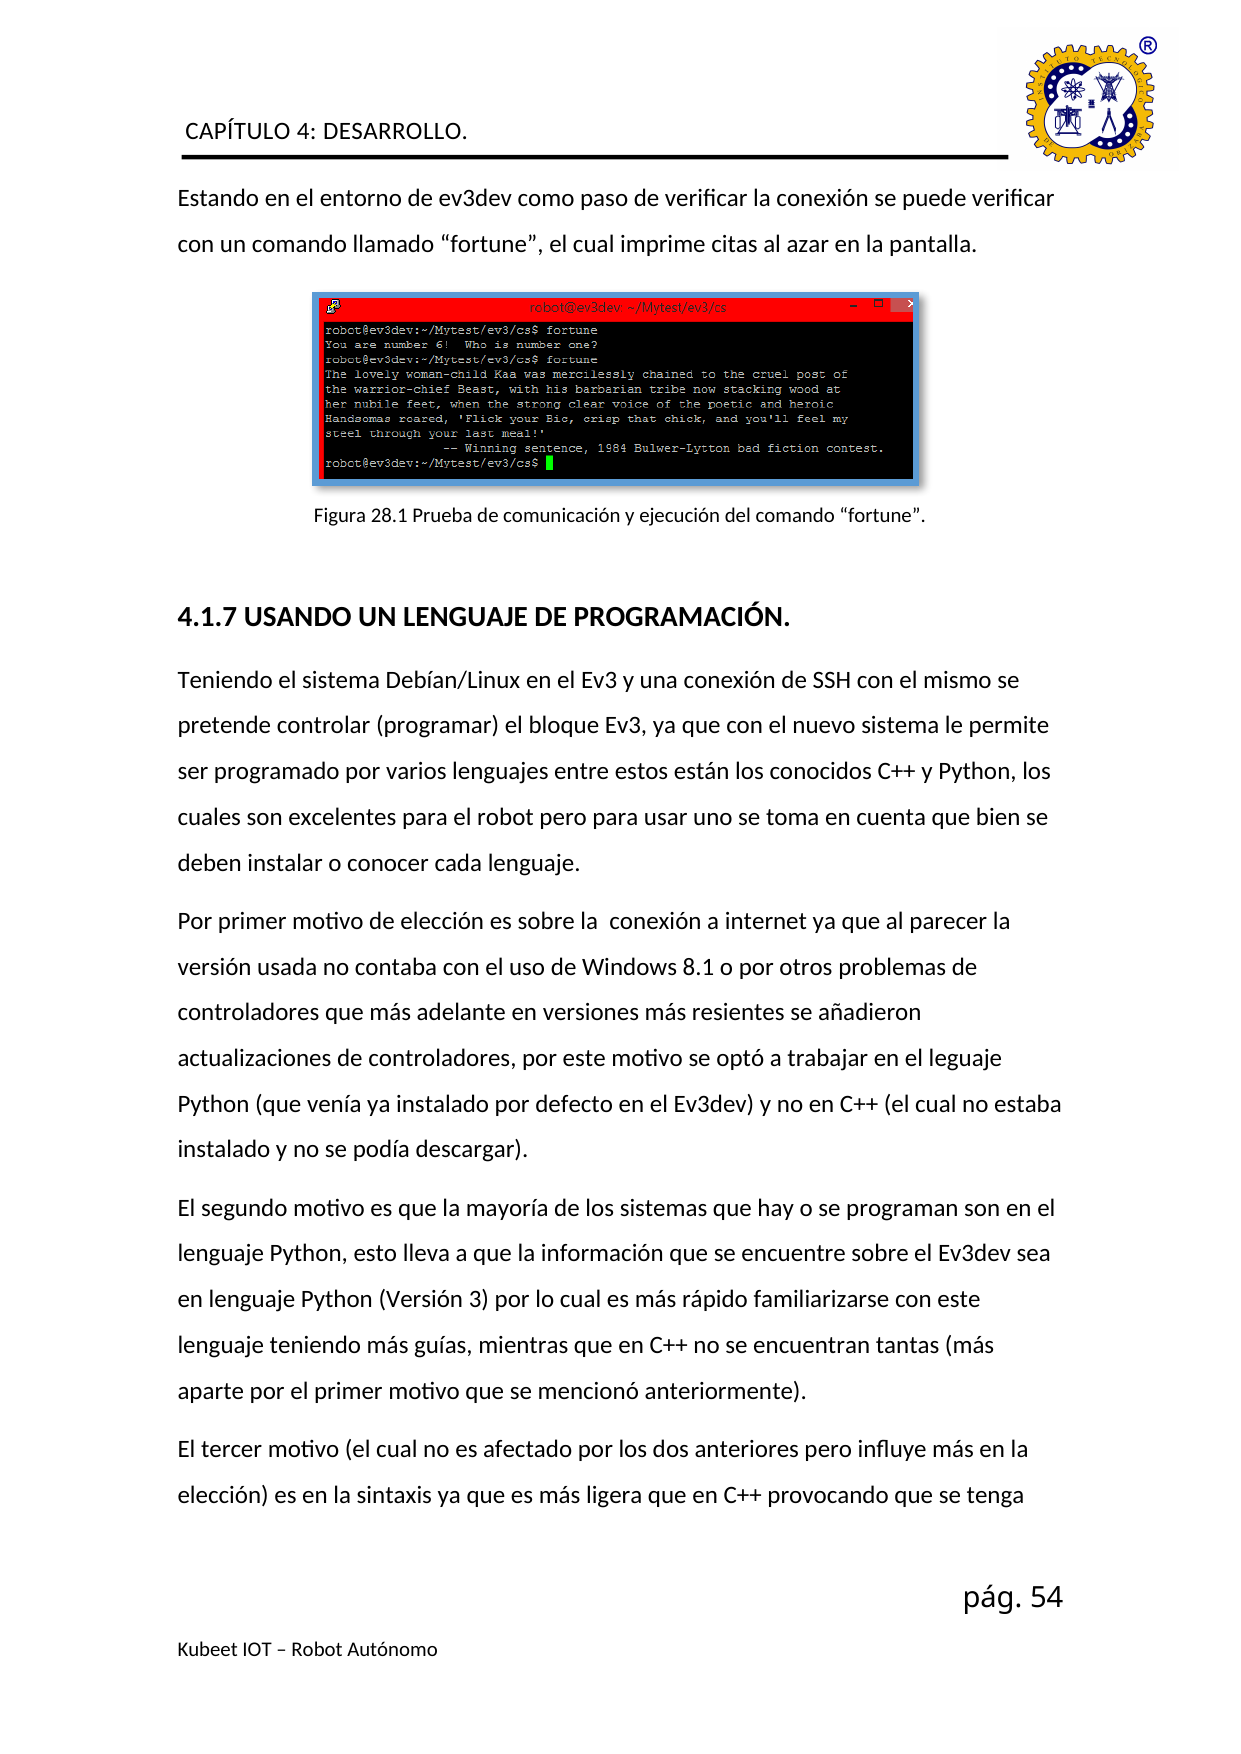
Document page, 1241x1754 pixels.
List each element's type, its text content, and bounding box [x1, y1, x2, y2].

text teniendo el sistema Debían/Linux en el Ev3 y una conexión de SSH con el mismo se pretende controlar (programar) el bloque Ev3, ya que con el nuevo sistema le permite ser programado por varios lenguajes entre estos están los conocidos C++ y Python, los cuales son excelentes para el robot pero para usar uno se toma en cuenta que bien se deben instalar o conocer cada lenguaje. [177, 664, 1063, 877]
text El segundo motivo es que la mayoría de los sistemas que hay o se programan son en el lenguaje Python, esto lleva a que la información que se encuentre sobre el Ev3dev sea en lenguaje Python (Versión 3) por lo cual es más rápido familiarizarse con este lenguaje teniendo más guías, mientras que en C++ no se encuentran tantas (más aparte por el primer motivo que se mencionó anteriormente). [177, 1192, 1063, 1405]
text Por primer motivo de elección es sobre la conexión a internet ya que al parecer la versión usada no contaba con el uso de Windows 8.1 o por otros problemas de controladores que más adelante en versiones más resientes se añadieron actualizaciones de controladores, por este motivo se optó a trabajar en el leguaje Python (que venía ya instalado por defecto en el Ev3dev) y no en C++ (el cual no estaba instalado y no se podía descargar). [177, 905, 1063, 1164]
text 4.1.7 usando un lenguaje de programación. [177, 598, 1063, 633]
text Estando en el entorno de ev3dev como paso de verificar la conexión se puede verificar con un comando llamado “fortune”, el cual imprime citas al azar en la pantalla. [177, 182, 1063, 258]
picture [996, 27, 1179, 171]
picture [319, 298, 913, 479]
